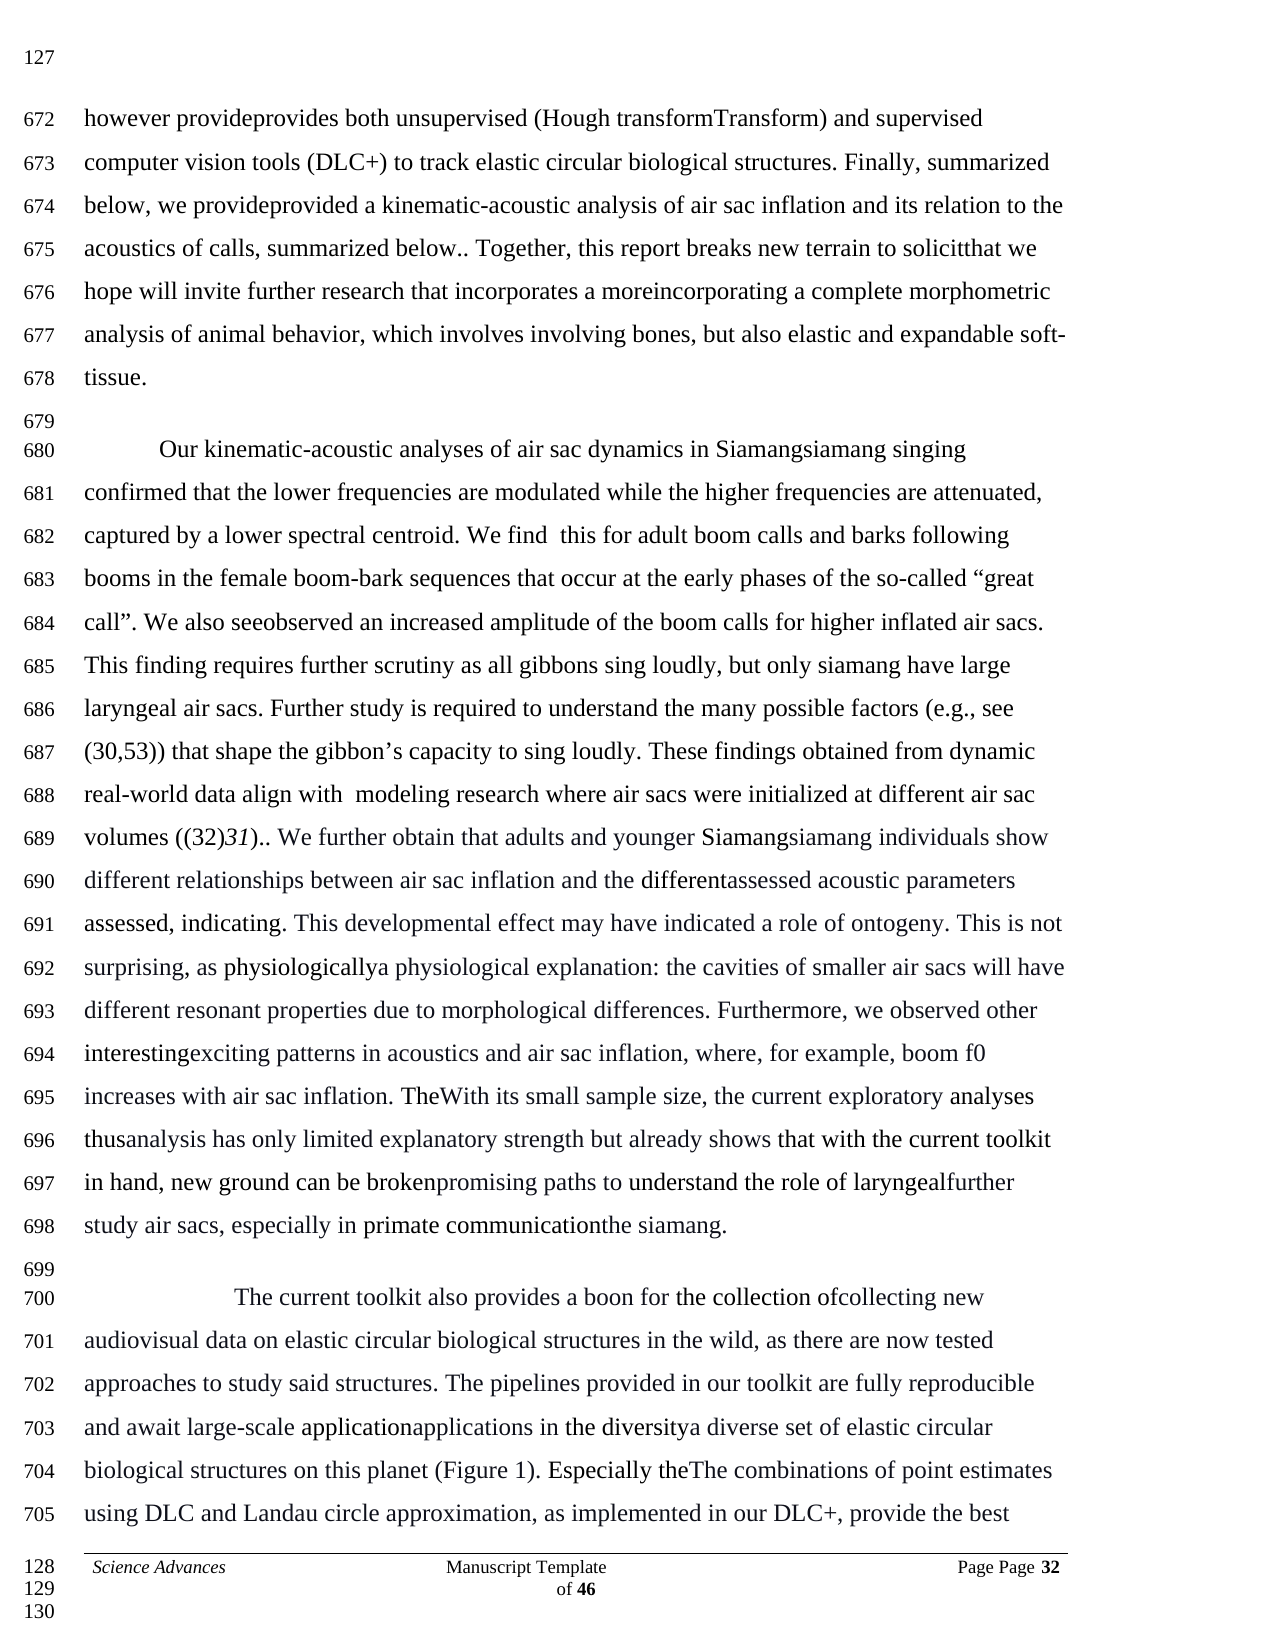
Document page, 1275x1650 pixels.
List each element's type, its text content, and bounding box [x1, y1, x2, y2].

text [84, 103, 1068, 391]
text Our kinematic-acoustic analyses of air sac dynamics in singing confirmed that the lower frequencies are modulated while the higher frequencies are attenuated, captured by a lower spectral centroid. We find this for adult boom calls and barks following booms in the female boom-bark sequences that occur at early phases of the so-called “great call”. We also an increased amplitude of the boom calls for higher inflated air sacs. These findings obtained from dynamic real-world data align with modeling research where air sacs were initialized at different air sac volumes We further obtain that adults and younger individuals show different relationships between air sac inflation and the acoustic parameters a role of ontogeny. This is not surprising as the cavities of smaller air sacs will have different resonant properties due to morphological differences. Furthermore, we observed other patterns in acoustics and air sac inflation, where for example boom f0 increases with air sac inflation. current exploratory shows to air sacs in . [84, 434, 1068, 1239]
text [84, 1282, 1068, 1527]
